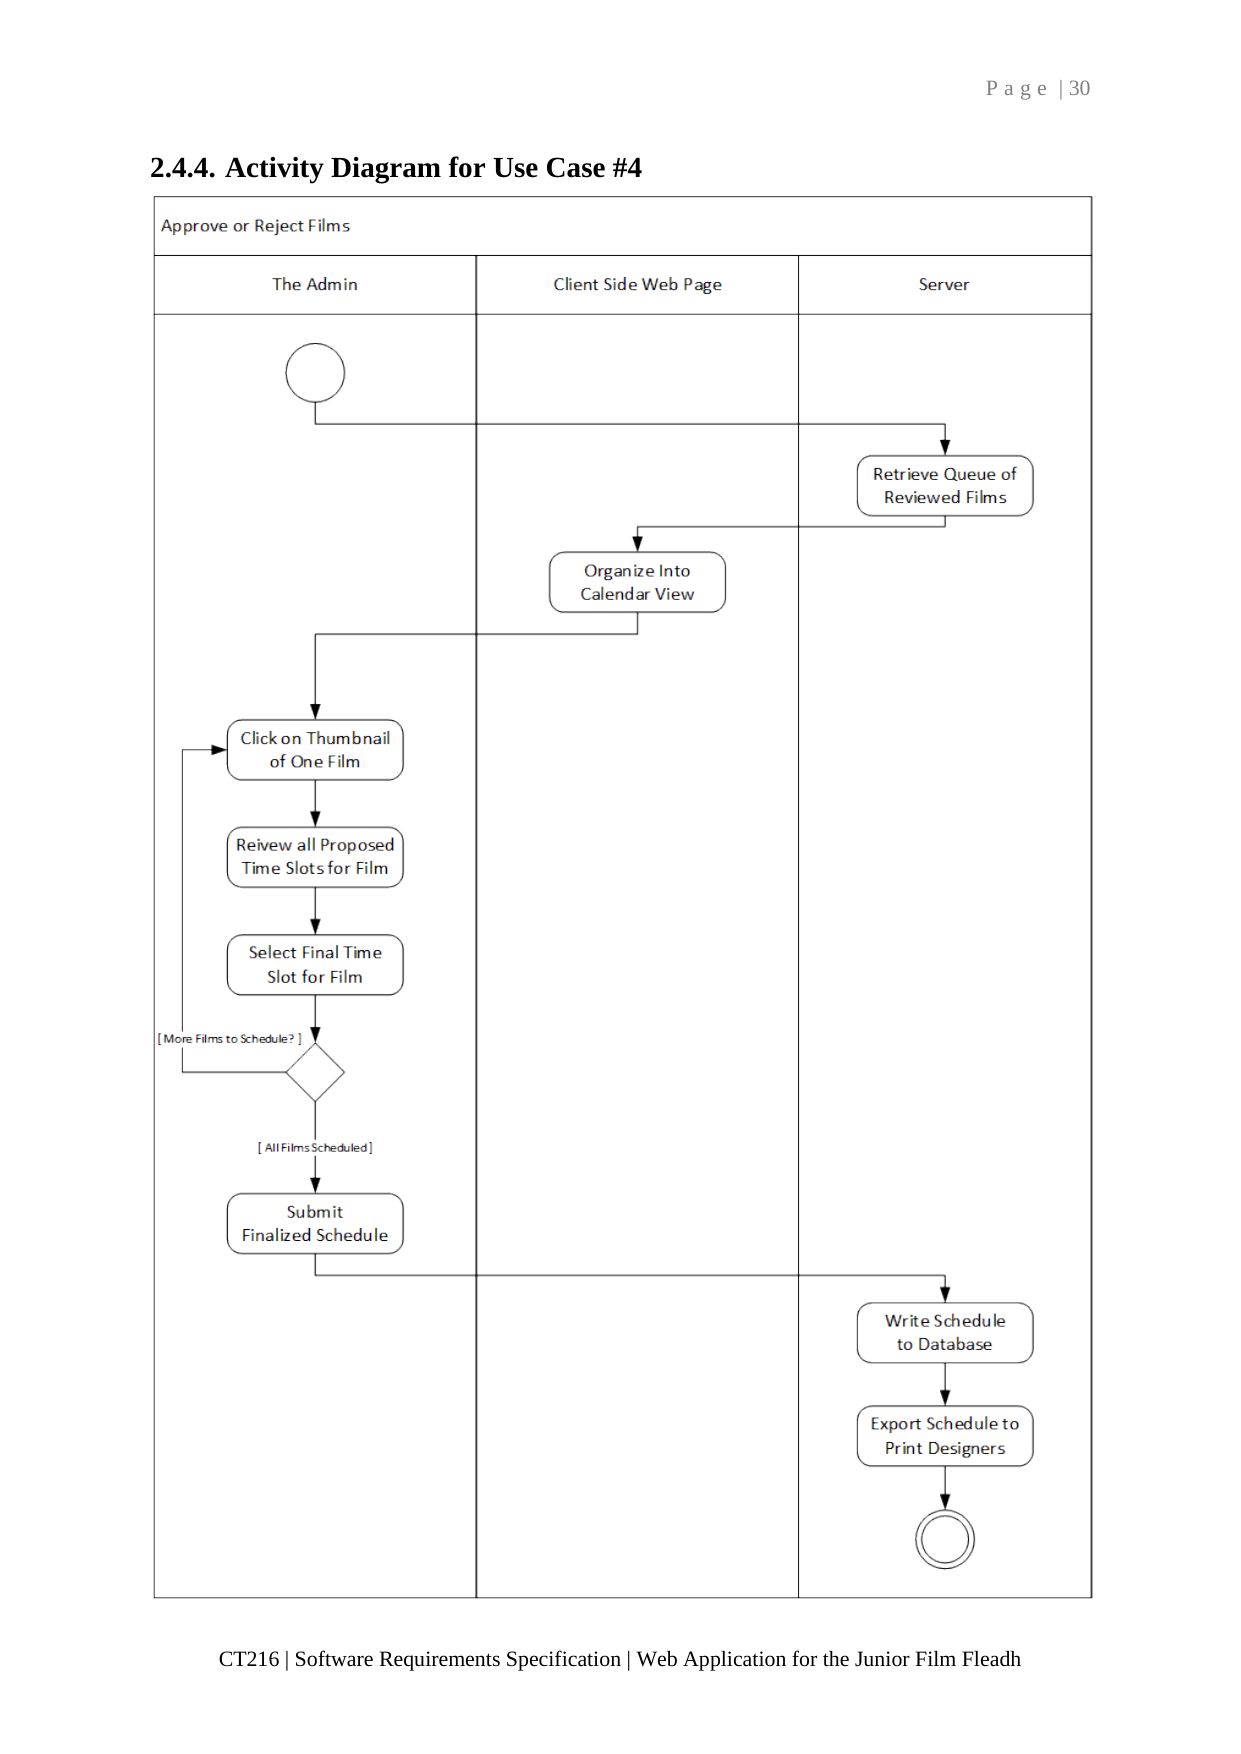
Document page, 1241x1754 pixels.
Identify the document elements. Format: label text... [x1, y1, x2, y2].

picture [150, 196, 1094, 1601]
subtitle Activity Diagram for Use Case #4 [150, 150, 1090, 183]
